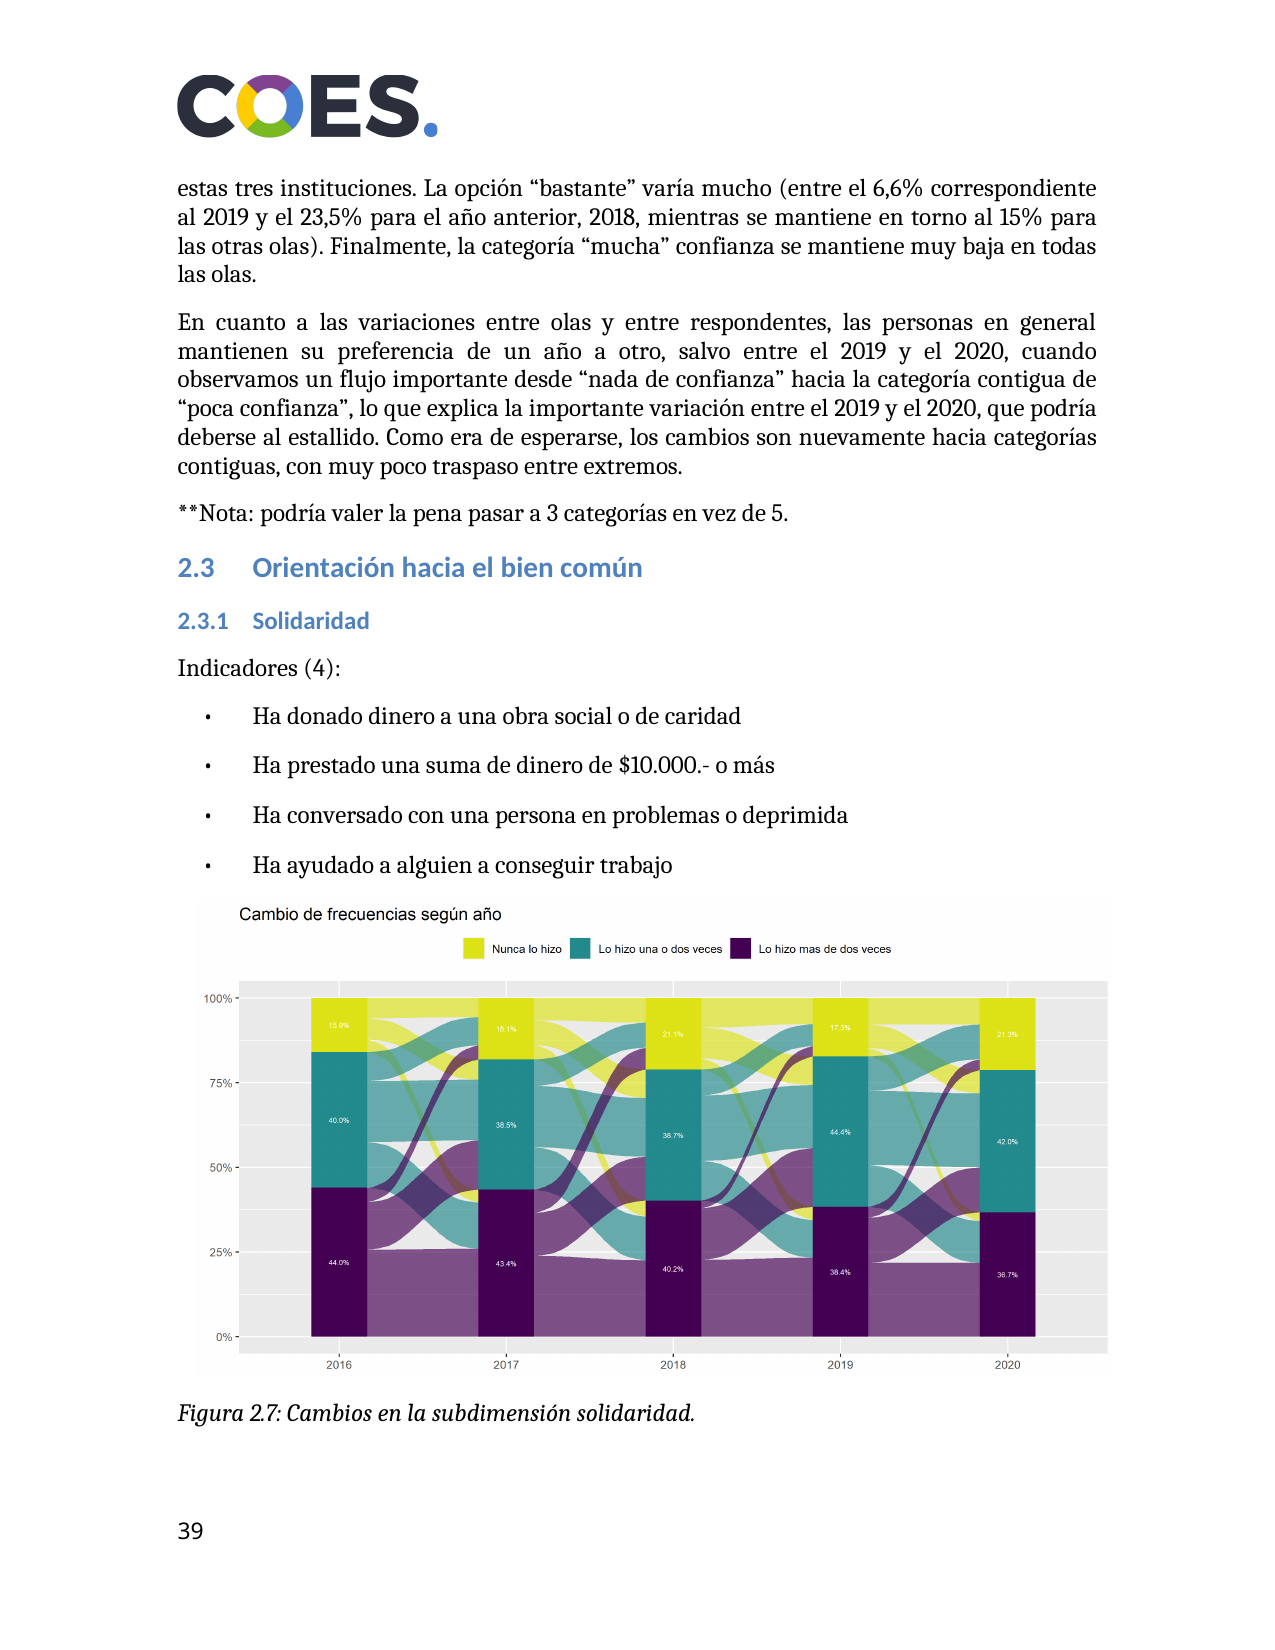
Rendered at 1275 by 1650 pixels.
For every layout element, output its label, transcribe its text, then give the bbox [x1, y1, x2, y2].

text **Nota: podría valer la pena pasar a 3 categorías en vez de 5. [177, 499, 1098, 528]
subtitle 2.3 Orientación hacia el bien común [177, 549, 1098, 584]
text En cuanto a las variaciones entre olas y entre respondentes, las personas en general mantienen su preferencia de un año a otro, salvo entre el 2019 y el 2020, cuando observamos un flujo importante desde “nada de confianza” hacia la categoría contigua de “poca confianza”, lo que explica la importante variación entre el 2019 y el 2020, que podría deberse al estallido. Como era de esperarse, los cambios son nuevamente hacia categorías contiguas, con muy poco traspaso entre extremos. [177, 308, 1098, 480]
text Indicadores (4): [177, 654, 1098, 683]
picture [196, 900, 1115, 1378]
text Figura 2.7: Cambios en la subdimensión solidaridad. [177, 1399, 1098, 1427]
list Ha donado dinero a una obra social o de caridad [202, 702, 1098, 731]
list Ha conversado con una persona en problemas o deprimida [202, 801, 1098, 830]
list Ha ayudado a alguien a conseguir trabajo [202, 851, 1098, 879]
subtitle 2.3.1 Solidaridad [177, 605, 1098, 636]
list Ha prestado una suma de dinero de $10.000.- o más [202, 751, 1098, 780]
picture [177, 75, 438, 146]
